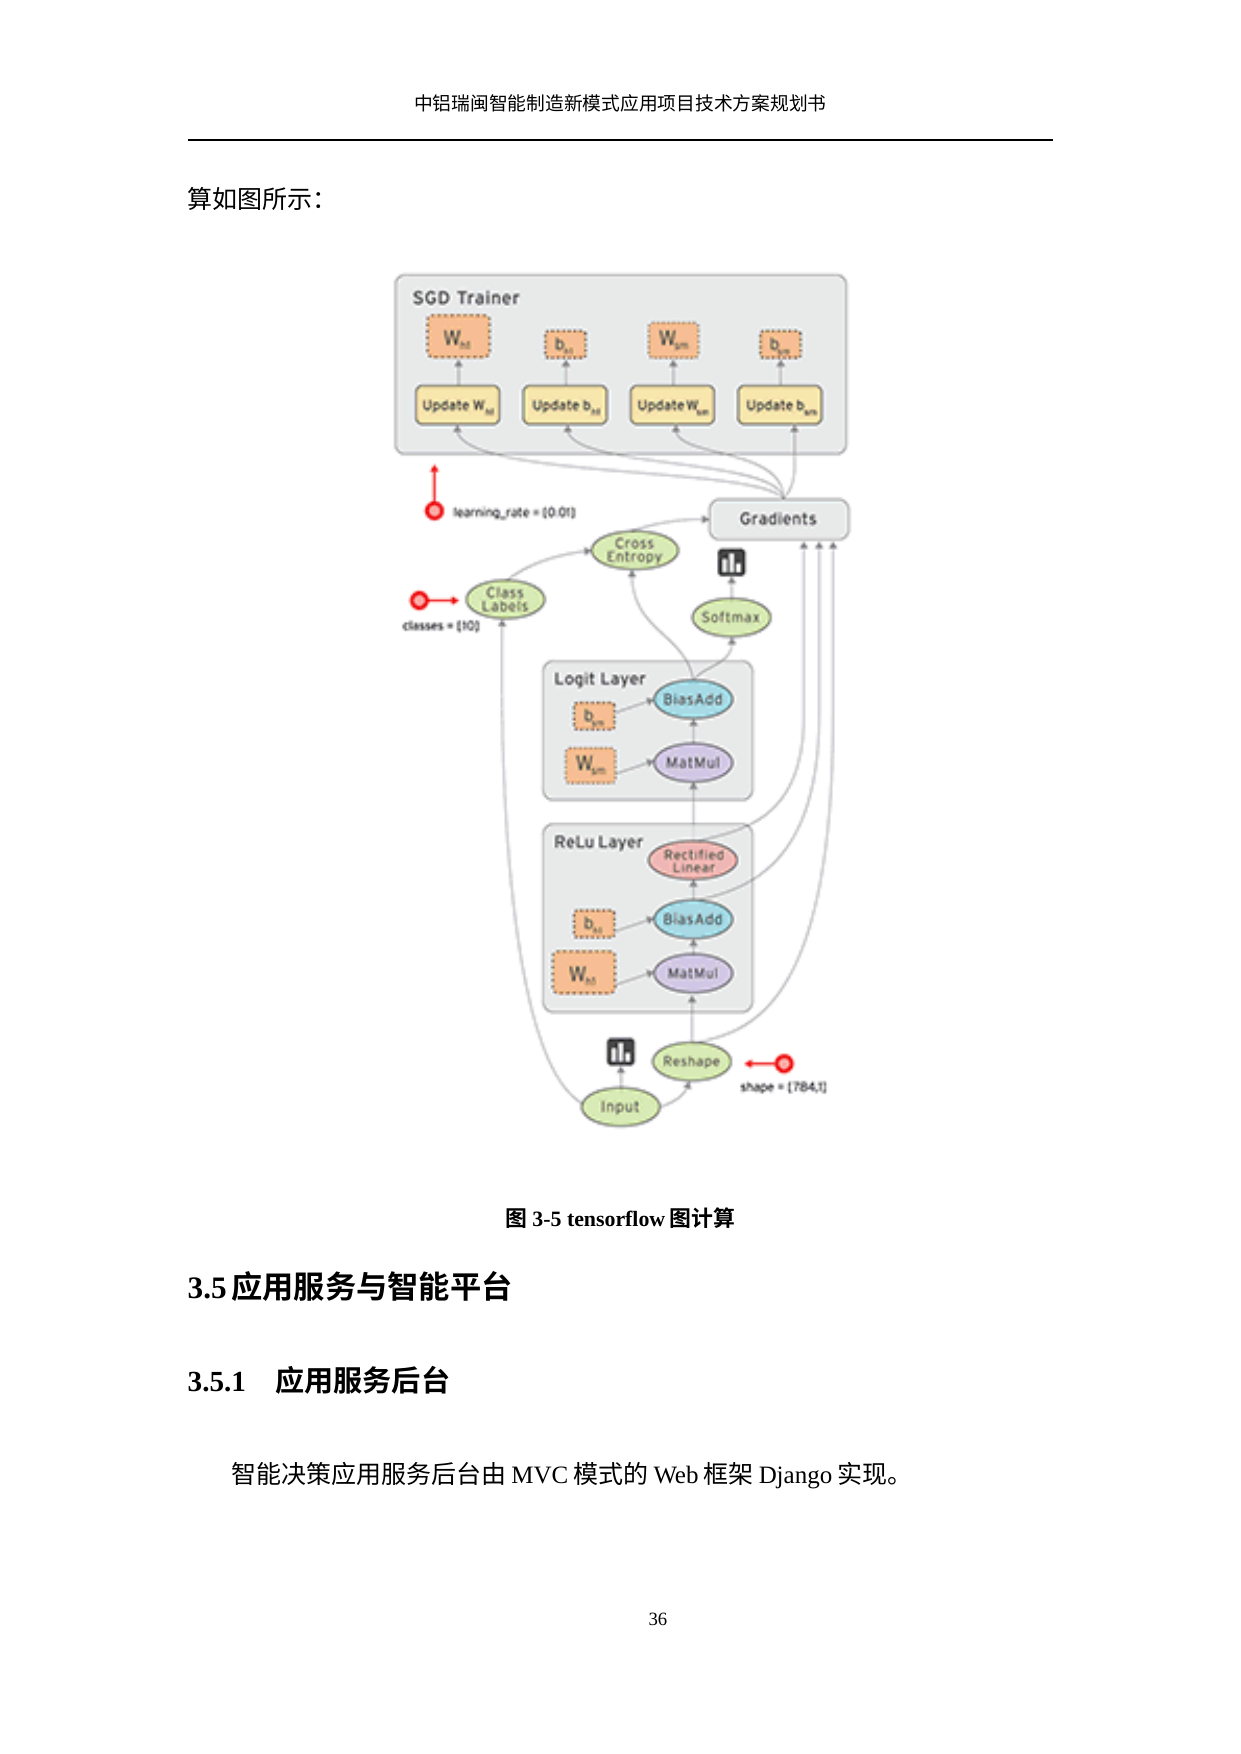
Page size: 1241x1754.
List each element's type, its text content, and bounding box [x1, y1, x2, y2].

subtitle 应用服务与智能平台 [187, 1251, 1053, 1318]
subtitle 应用服务后台 [187, 1358, 1053, 1400]
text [187, 164, 1053, 232]
text 智能决策应用服务后台由MVC模式的Web框架Django实现。 [187, 1438, 1053, 1506]
picture [357, 231, 883, 1165]
